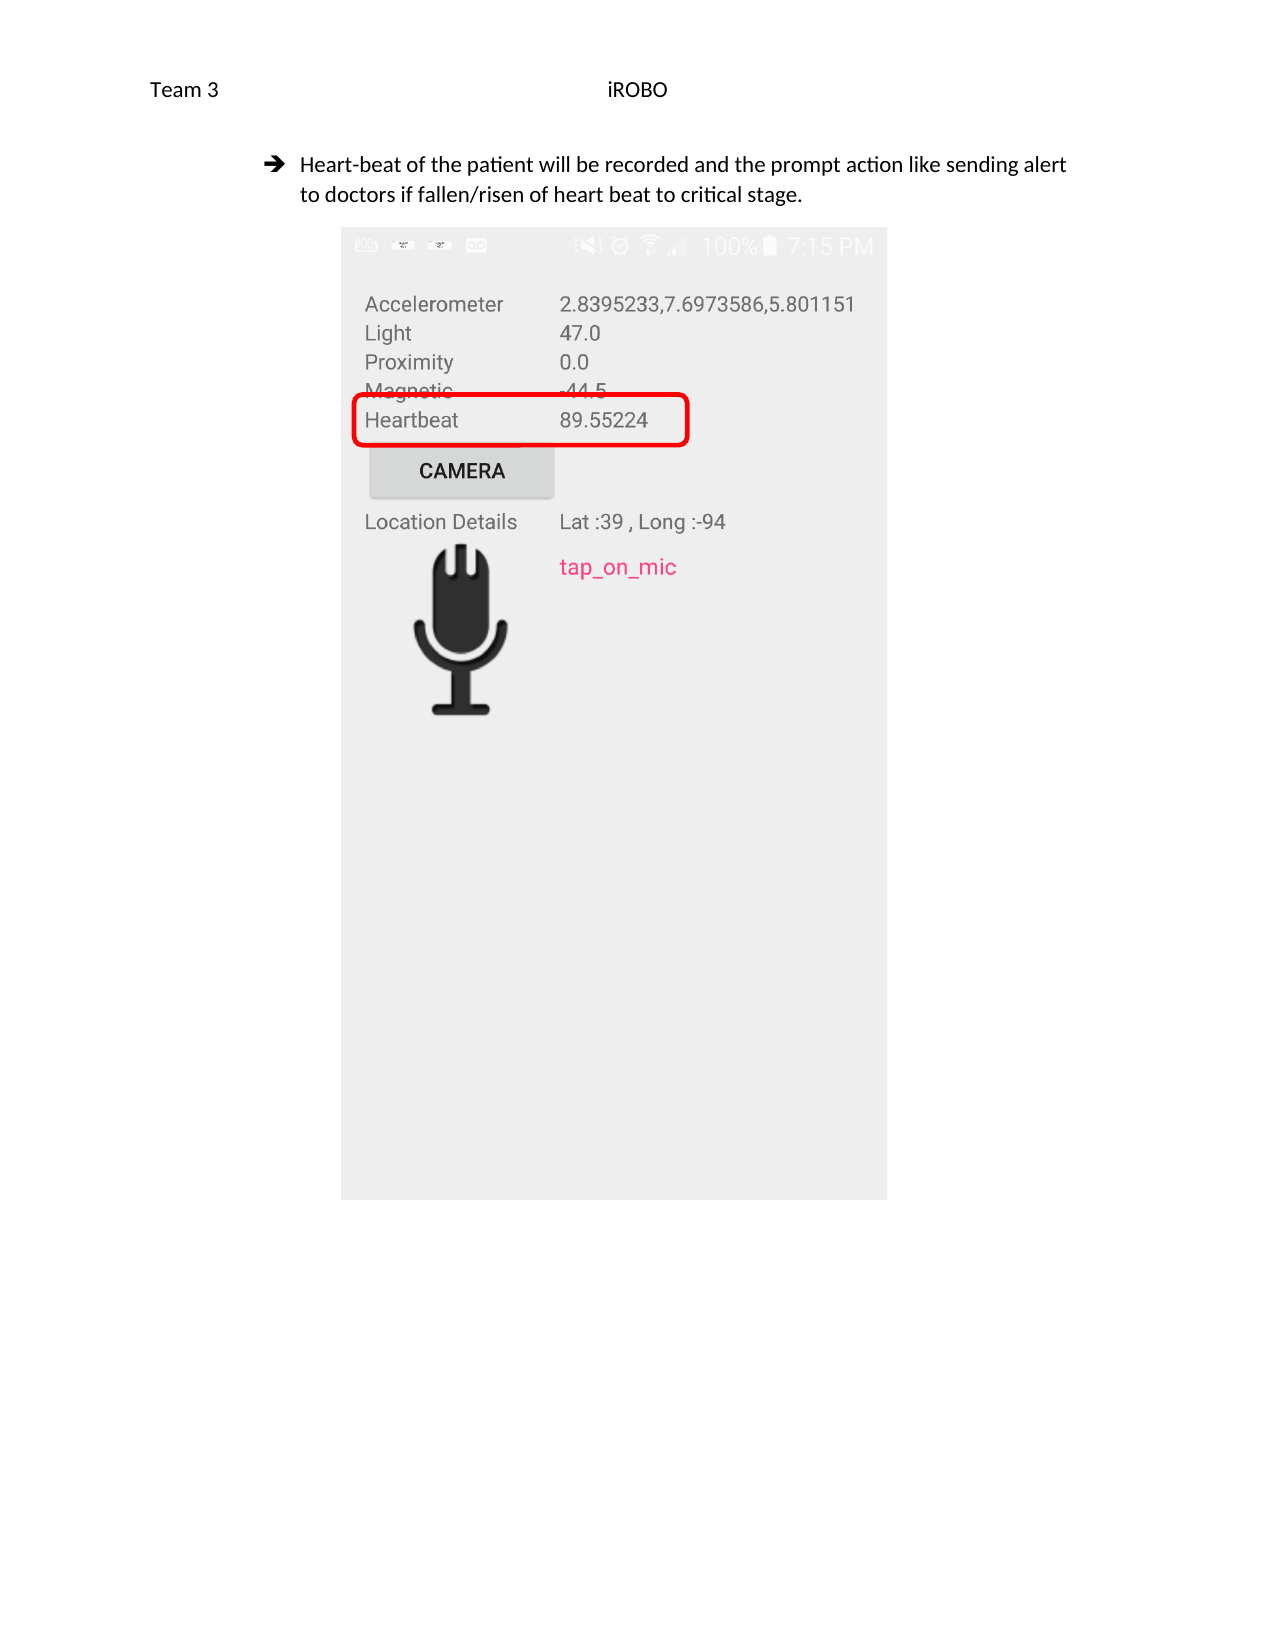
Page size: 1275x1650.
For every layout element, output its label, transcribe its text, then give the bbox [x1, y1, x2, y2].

list Heart-beat of the patient will be recorded and the prompt action like sending alert to doctors if fallen/risen of heart beat to critical stage. [262, 150, 1078, 208]
picture [340, 227, 888, 1200]
